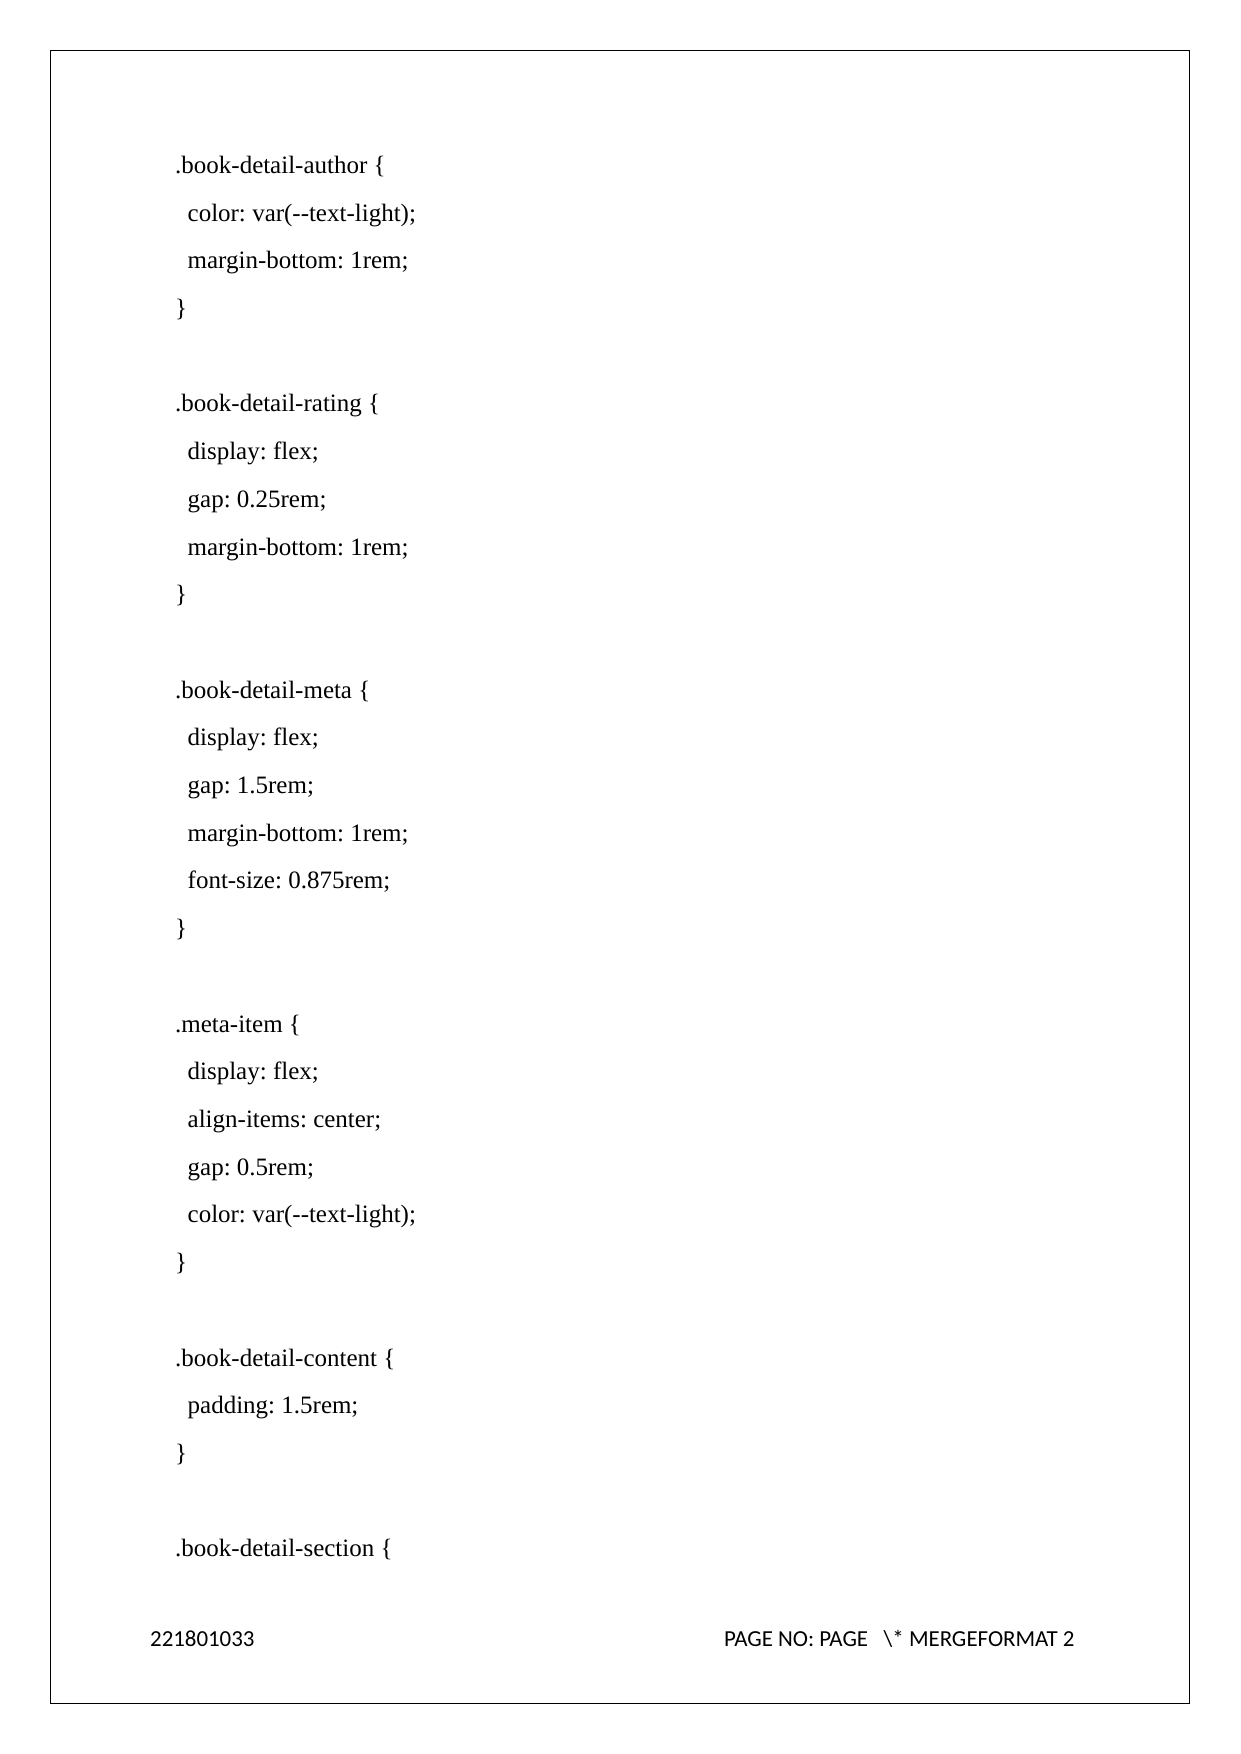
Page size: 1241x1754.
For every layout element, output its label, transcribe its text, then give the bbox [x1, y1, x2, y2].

text padding: 1.5rem; [150, 1390, 1090, 1419]
text margin-bottom: 1rem; [150, 245, 1090, 274]
text gap: 0.5rem; [150, 1152, 1090, 1181]
text } [150, 293, 1090, 322]
text .meta-item { [150, 1009, 1090, 1037]
text font-size: 0.875rem; [150, 866, 1090, 894]
text } [150, 1438, 1090, 1467]
text color: var(--text-light); [150, 1199, 1090, 1228]
text display: flex; [150, 722, 1090, 751]
text } [150, 1247, 1090, 1276]
text display: flex; [150, 436, 1090, 465]
text gap: 0.25rem; [150, 484, 1090, 513]
text color: var(--text-light); [150, 198, 1090, 226]
text margin-bottom: 1rem; [150, 818, 1090, 847]
text .book-detail-meta { [150, 675, 1090, 703]
text } [150, 913, 1090, 942]
text .book-detail-author { [150, 150, 1090, 179]
text } [150, 579, 1090, 608]
text align-items: center; [150, 1104, 1090, 1133]
text margin-bottom: 1rem; [150, 532, 1090, 560]
text gap: 1.5rem; [150, 770, 1090, 799]
text .book-detail-section { [150, 1533, 1090, 1562]
text display: flex; [150, 1056, 1090, 1085]
text .book-detail-content { [150, 1343, 1090, 1371]
text .book-detail-rating { [150, 388, 1090, 417]
